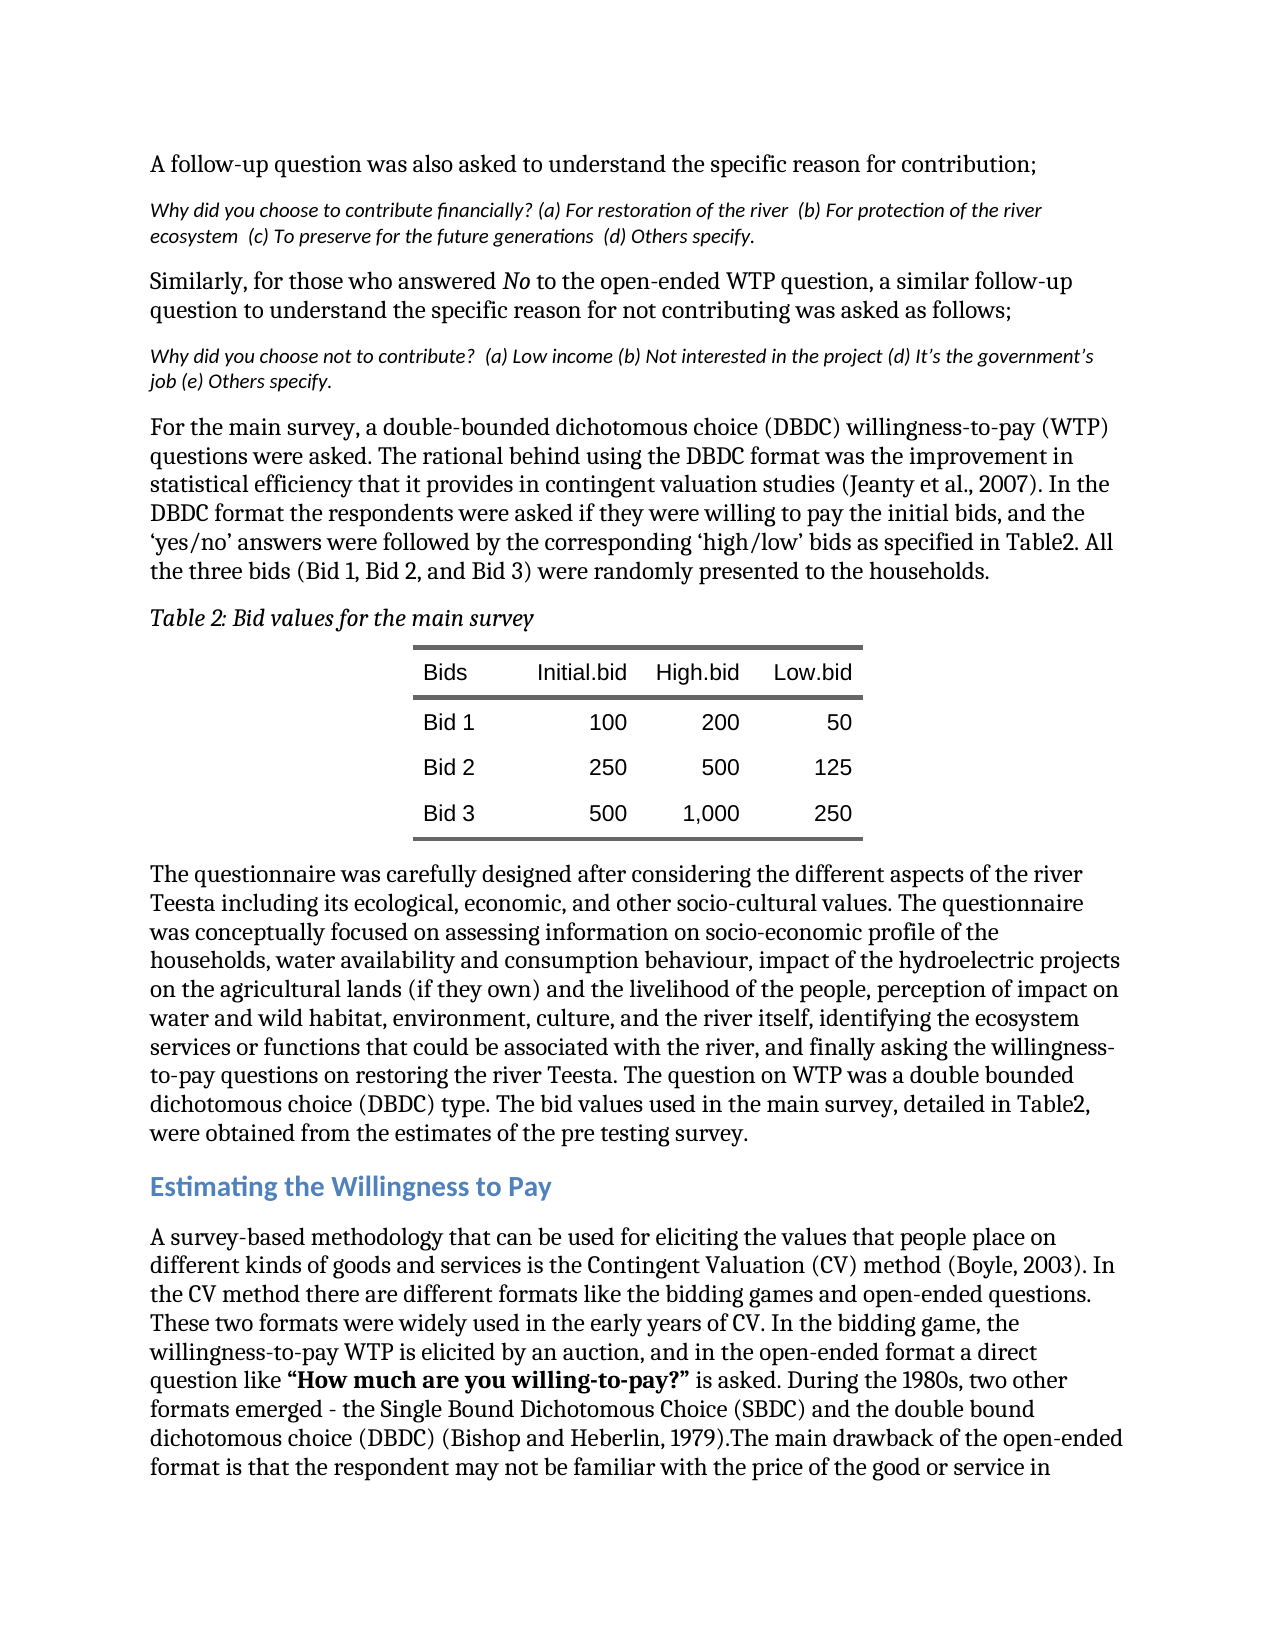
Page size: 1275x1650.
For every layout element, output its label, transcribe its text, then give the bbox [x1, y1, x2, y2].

table_cell Bid 2 [413, 745, 525, 791]
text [150, 1223, 1125, 1481]
table_header Bids [413, 650, 525, 695]
table_cell 200 [638, 700, 750, 745]
text A follow-up question was also asked to understand the specific reason for contribution; [150, 150, 1125, 179]
table_header Low.bid [750, 650, 862, 695]
text Table 2: Bid values for the main survey [150, 604, 1125, 633]
table_cell 500 [525, 791, 637, 837]
text The questionnaire was carefully designed after considering the different aspects of the river Teesta including its ecological, economic, and other socio-cultural values. The questionnaire was conceptually focused on assessing information on socio-economic profile of the households, water availability and consumption behaviour, impact of the hydroelectric projects on the agricultural lands (if they own) and the livelihood of the people, perception of impact on water and wild habitat, environment, culture, and the river itself, identifying the ecosystem services or functions that could be associated with the river, and finally asking the willingness-to-pay questions on restoring the river Teesta. The question on WTP was a double bounded dichotomous choice (DBDC) type. The bid values used in the main survey, detailed in Table2, were obtained from the estimates of the pre testing survey. [150, 860, 1125, 1147]
table_cell 100 [525, 700, 637, 745]
table_header High.bid [638, 650, 750, 695]
text Similarly, for those who answered No to the open-ended WTP question, a similar follow-up question to understand the specific reason for not contributing was asked as follows; [150, 267, 1125, 324]
table_cell 50 [750, 700, 862, 745]
table_cell 125 [750, 745, 862, 791]
table_header Initial.bid [525, 650, 637, 695]
table_cell Bid 1 [413, 700, 525, 745]
subtitle Estimating the Willingness to Pay [150, 1168, 1125, 1204]
table_cell 250 [525, 745, 637, 791]
text For the main survey, a double-bounded dichotomous choice (DBDC) willingness-to-pay (WTP) questions were asked. The rational behind using the DBDC format was the improvement in statistical efficiency that it provides in contingent valuation studies (Jeanty et al., 2007). In the DBDC format the respondents were asked if they were willing to pay the initial bids, and the ‘yes/no’ answers were followed by the corresponding ‘high/low’ bids as specified in Table2. All the three bids (Bid 1, Bid 2, and Bid 3) were randomly presented to the households. [150, 413, 1125, 585]
text Why did you choose to contribute financially? (a) For restoration of the river (b) For protection of the river ecosystem (c) To preserve for the future generations (d) Others specify. [150, 197, 1125, 248]
table_cell 250 [750, 791, 862, 837]
table_cell 500 [638, 745, 750, 791]
table_cell 1,000 [638, 791, 750, 837]
text Why did you choose not to contribute? (a) Low income (b) Not interested in the project (d) It’s the government’s job (e) Others specify. [150, 343, 1125, 394]
table_cell Bid 3 [413, 791, 525, 837]
